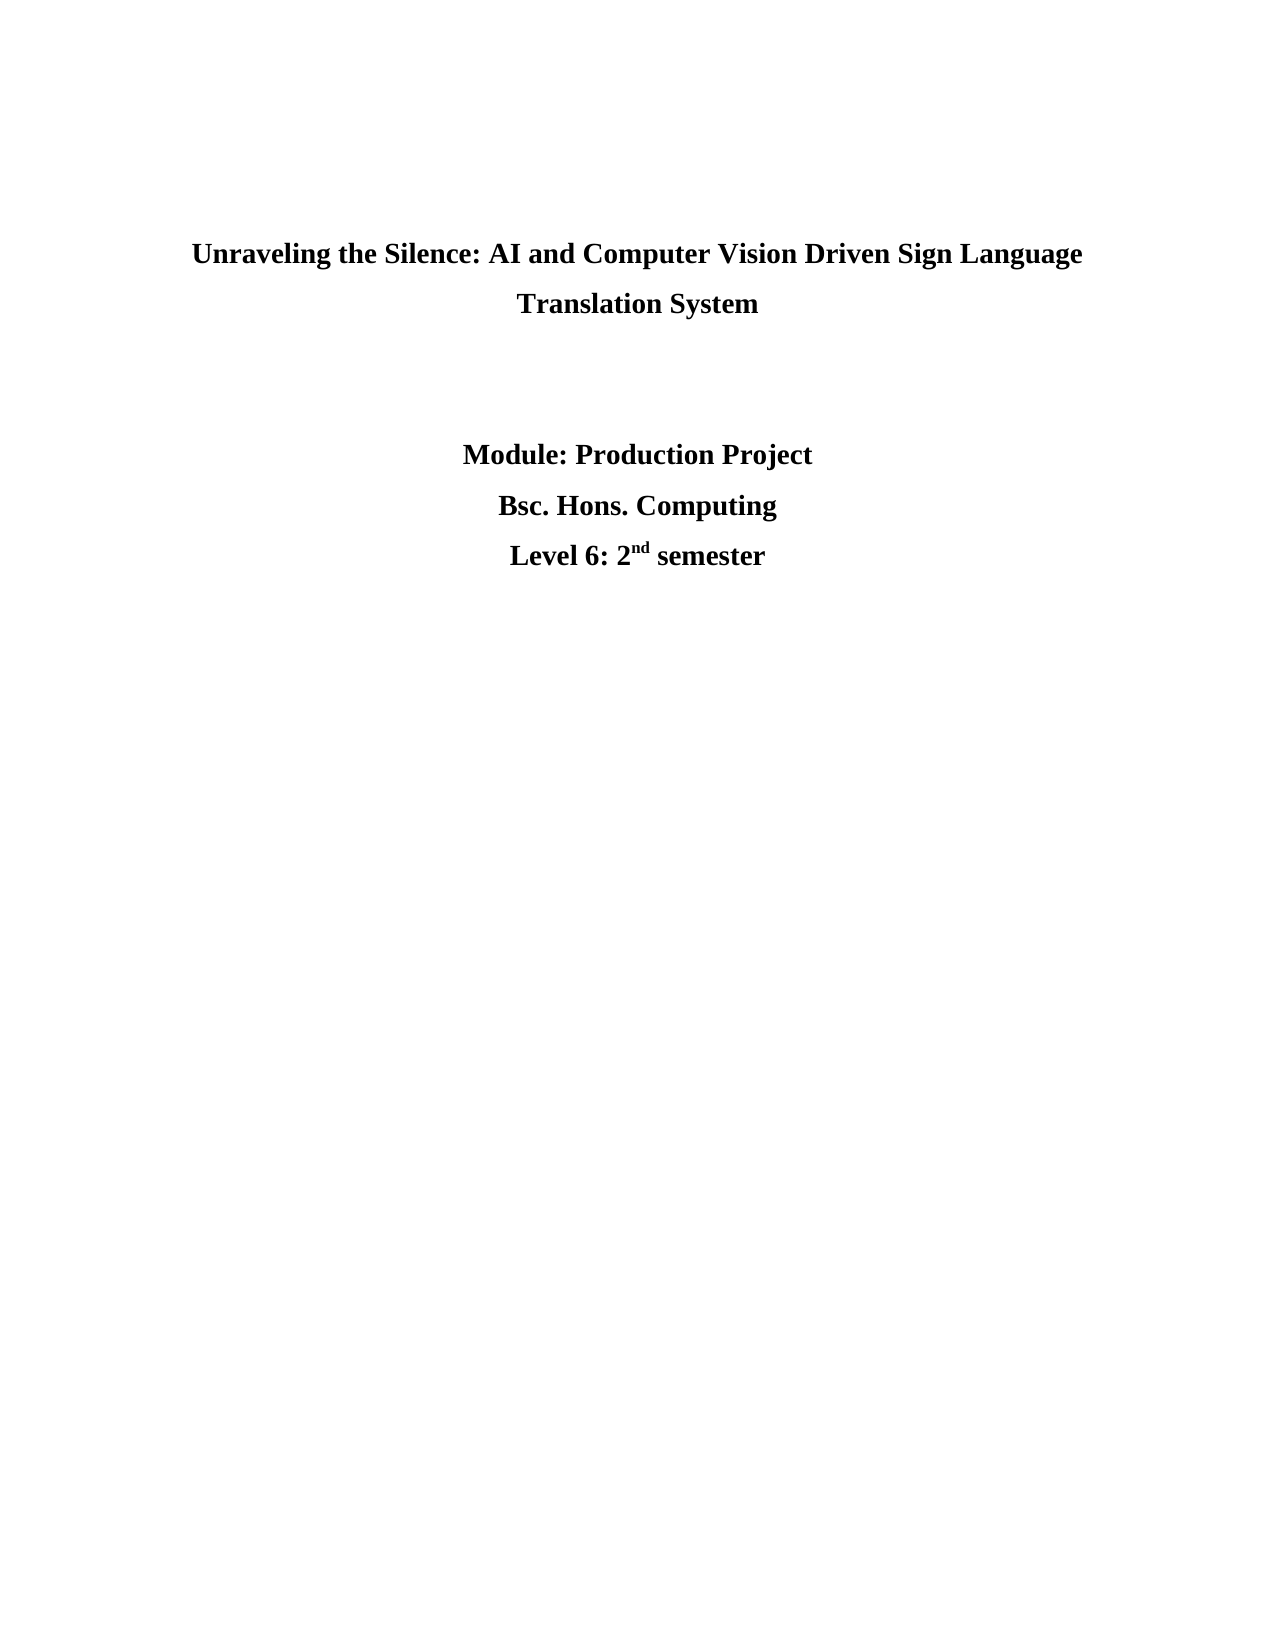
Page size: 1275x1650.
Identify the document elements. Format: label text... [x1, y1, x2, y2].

text Module: Production Project [150, 437, 1125, 471]
text Level 6: 2nd semester [150, 538, 1125, 572]
text Bsc. Hons. Computing [150, 488, 1125, 521]
text Unraveling the Silence: AI and Computer Vision Driven Sign Language Translation System [150, 236, 1125, 320]
